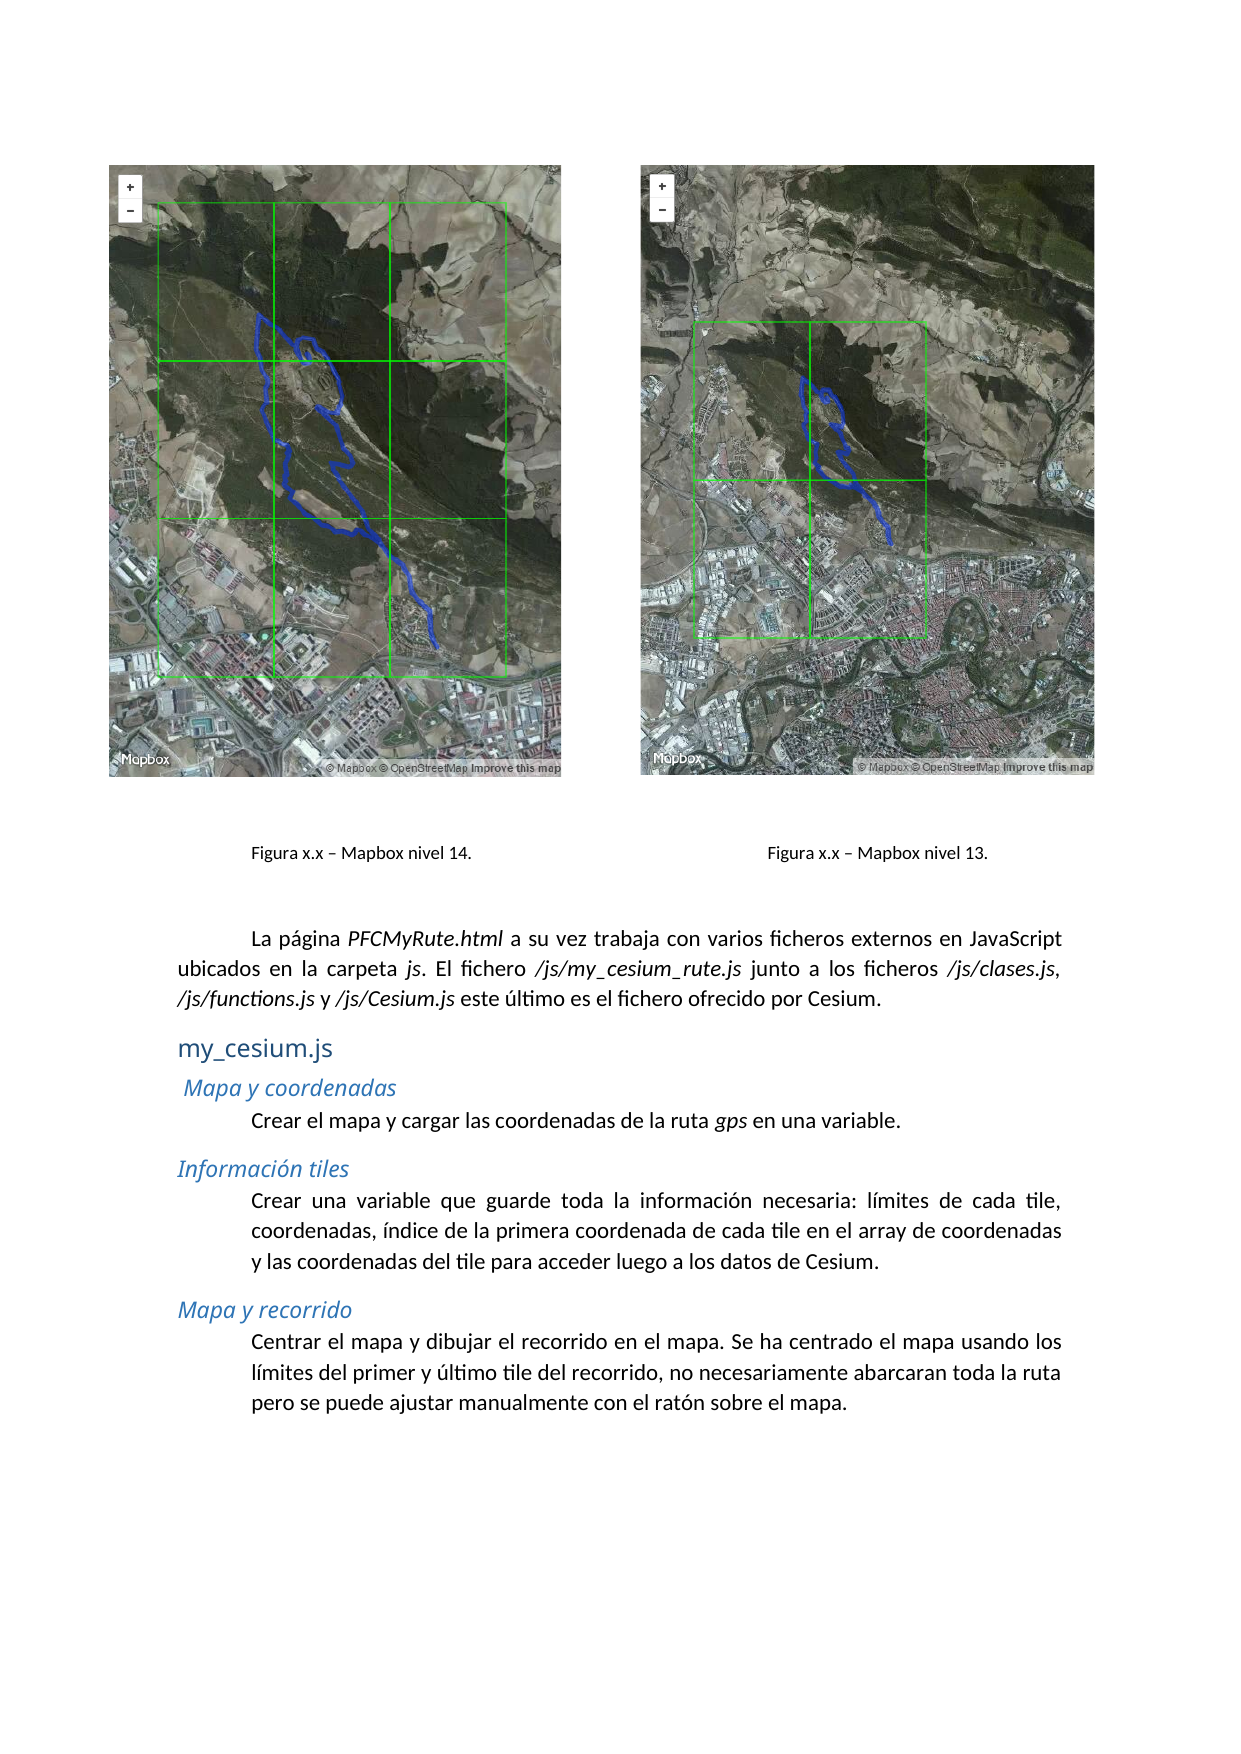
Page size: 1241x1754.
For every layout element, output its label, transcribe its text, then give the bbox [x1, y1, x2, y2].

subtitle Mapa y coordenadas [177, 1072, 1063, 1103]
text Centrar el mapa y dibujar el recorrido en el mapa. Se ha centrado el mapa usando los límites del primer y último tile del recorrido, no necesariamente abarcaran toda la ruta pero se puede ajustar manualmente con el ratón sobre el mapa. [251, 1327, 1063, 1416]
picture [109, 165, 562, 777]
text Crear el mapa y cargar las coordenadas de la ruta gps en una variable. [177, 1106, 1063, 1134]
picture [640, 165, 1095, 775]
text La página PFCMyRute.html a su vez trabaja con varios ficheros externos en JavaScript ubicados en la carpeta js. El fichero /js/my_cesium_rute.js junto a los ficheros /js/clases.js, /js/functions.js y /js/Cesium.js este último es el fichero ofrecido por Cesium. [177, 924, 1063, 1012]
text Figura x.x – Mapbox nivel 14. Figura x.x – Mapbox nivel 13. [177, 841, 1063, 864]
text Crear una variable que guarde toda la información necesaria: límites de cada tile, coordenadas, índice de la primera coordenada de cada tile en el array de coordenadas y las coordenadas del tile para acceder luego a los datos de Cesium. [251, 1186, 1063, 1275]
subtitle Mapa y recorrido [177, 1294, 1063, 1325]
subtitle Información tiles [177, 1153, 1063, 1184]
subtitle my_cesium.js [177, 1031, 1063, 1065]
